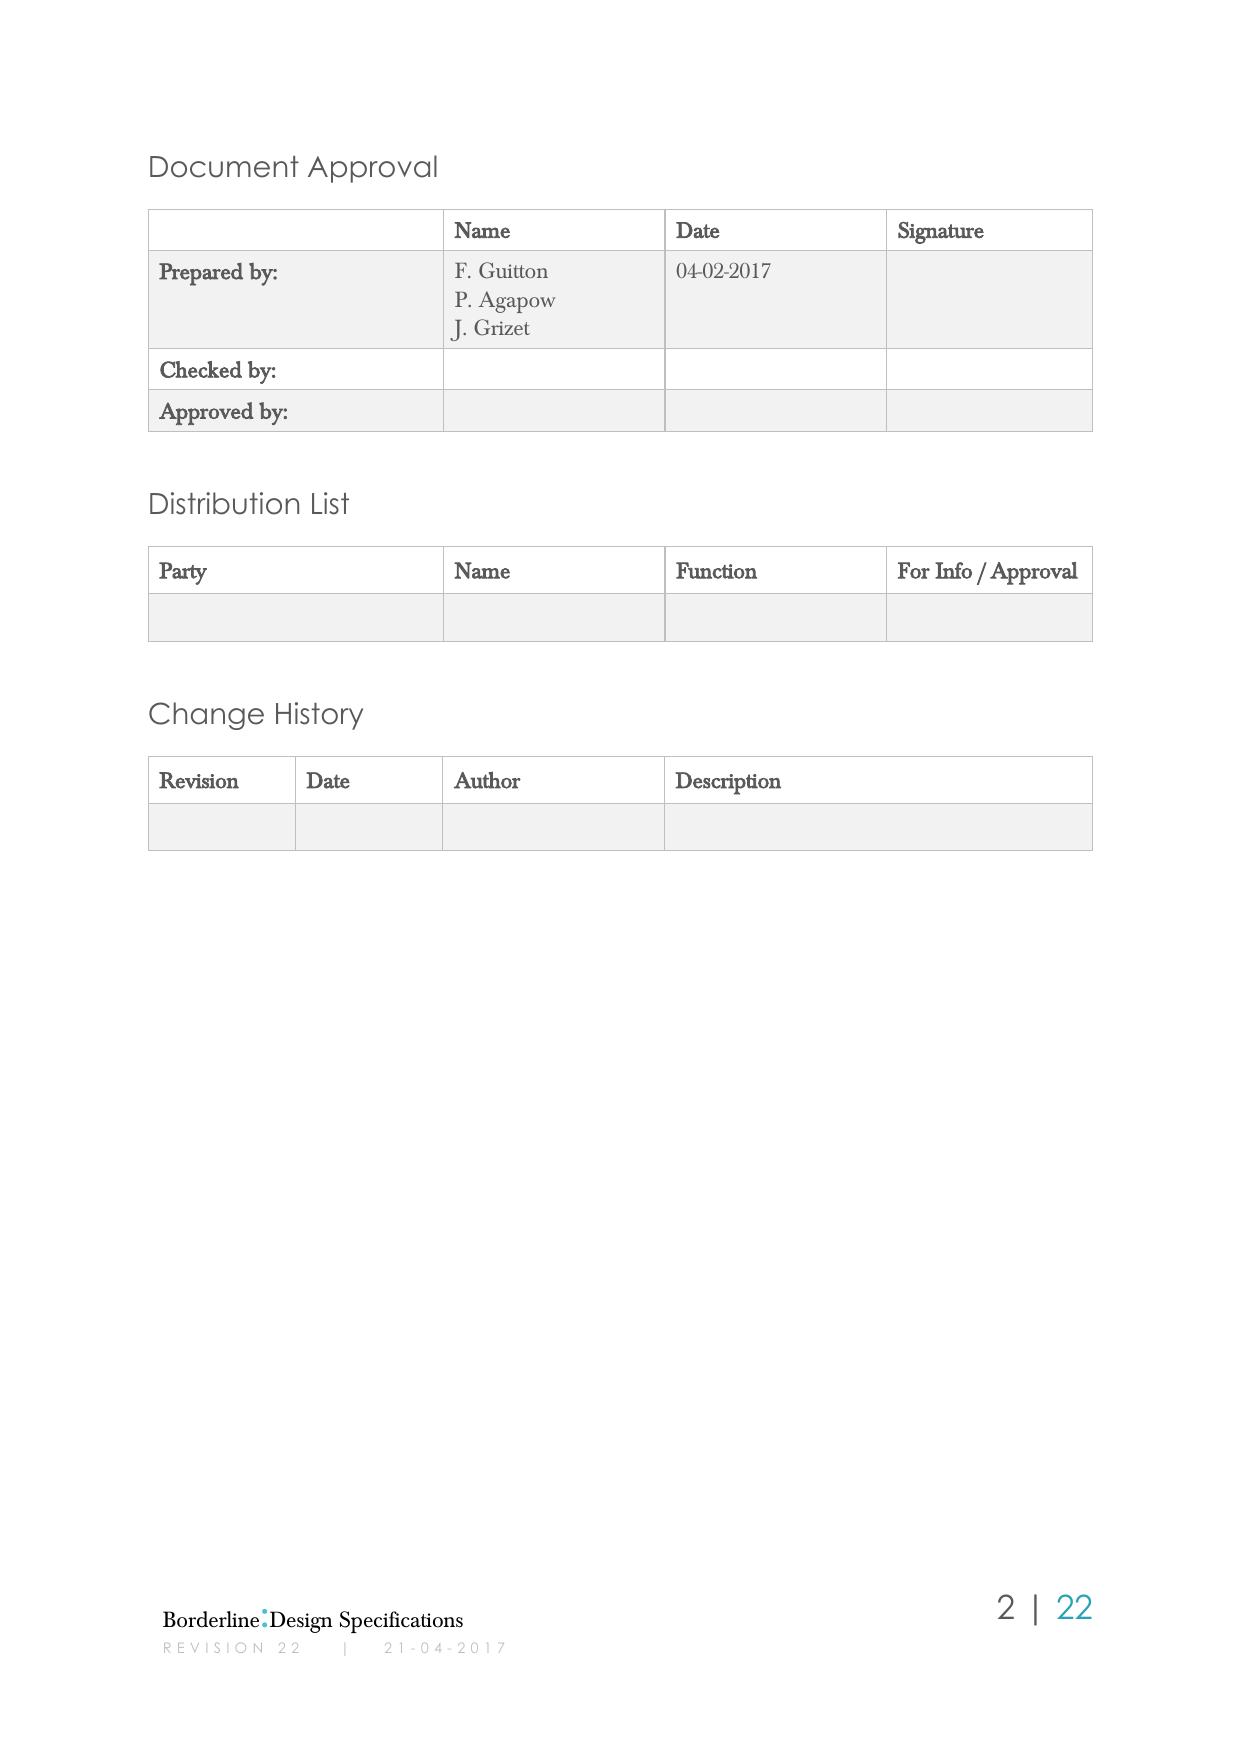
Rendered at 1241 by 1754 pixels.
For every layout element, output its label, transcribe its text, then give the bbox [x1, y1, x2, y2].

table_cell [666, 390, 886, 431]
table_cell Approved by: [149, 390, 443, 431]
table_header Date [666, 210, 886, 250]
table_cell [665, 804, 1092, 850]
table_header [149, 210, 443, 250]
table_cell F. Guitton P. Agapow J. Grizet [444, 251, 664, 348]
table_cell [666, 349, 886, 389]
table_header Name [444, 547, 664, 593]
table_cell [443, 804, 664, 850]
table_cell [887, 349, 1092, 389]
table_cell 04-02-2017 [666, 251, 886, 348]
table_header Name [444, 210, 664, 250]
table_header Author [443, 757, 664, 803]
table_cell Checked by: [149, 349, 443, 389]
table_cell [296, 804, 442, 850]
text Document Approval [148, 148, 1093, 183]
text Change History [148, 695, 1093, 731]
table_header Function [666, 547, 886, 593]
table_cell [444, 594, 664, 641]
table_cell [444, 349, 664, 389]
table_header For Info / Approval [887, 547, 1092, 593]
table_header Description [665, 757, 1092, 803]
table_cell [887, 594, 1092, 641]
table_header Party [149, 547, 443, 593]
table_header Signature [887, 210, 1092, 250]
table_header Revision [149, 757, 295, 803]
table_cell Prepared by: [149, 251, 443, 348]
table_cell [666, 594, 886, 641]
table_cell [444, 390, 664, 431]
table_cell [149, 804, 295, 850]
text Distribution List [148, 485, 1093, 521]
table_cell [149, 594, 443, 641]
table_cell [887, 251, 1092, 348]
table_header Date [296, 757, 442, 803]
table_cell [887, 390, 1092, 431]
